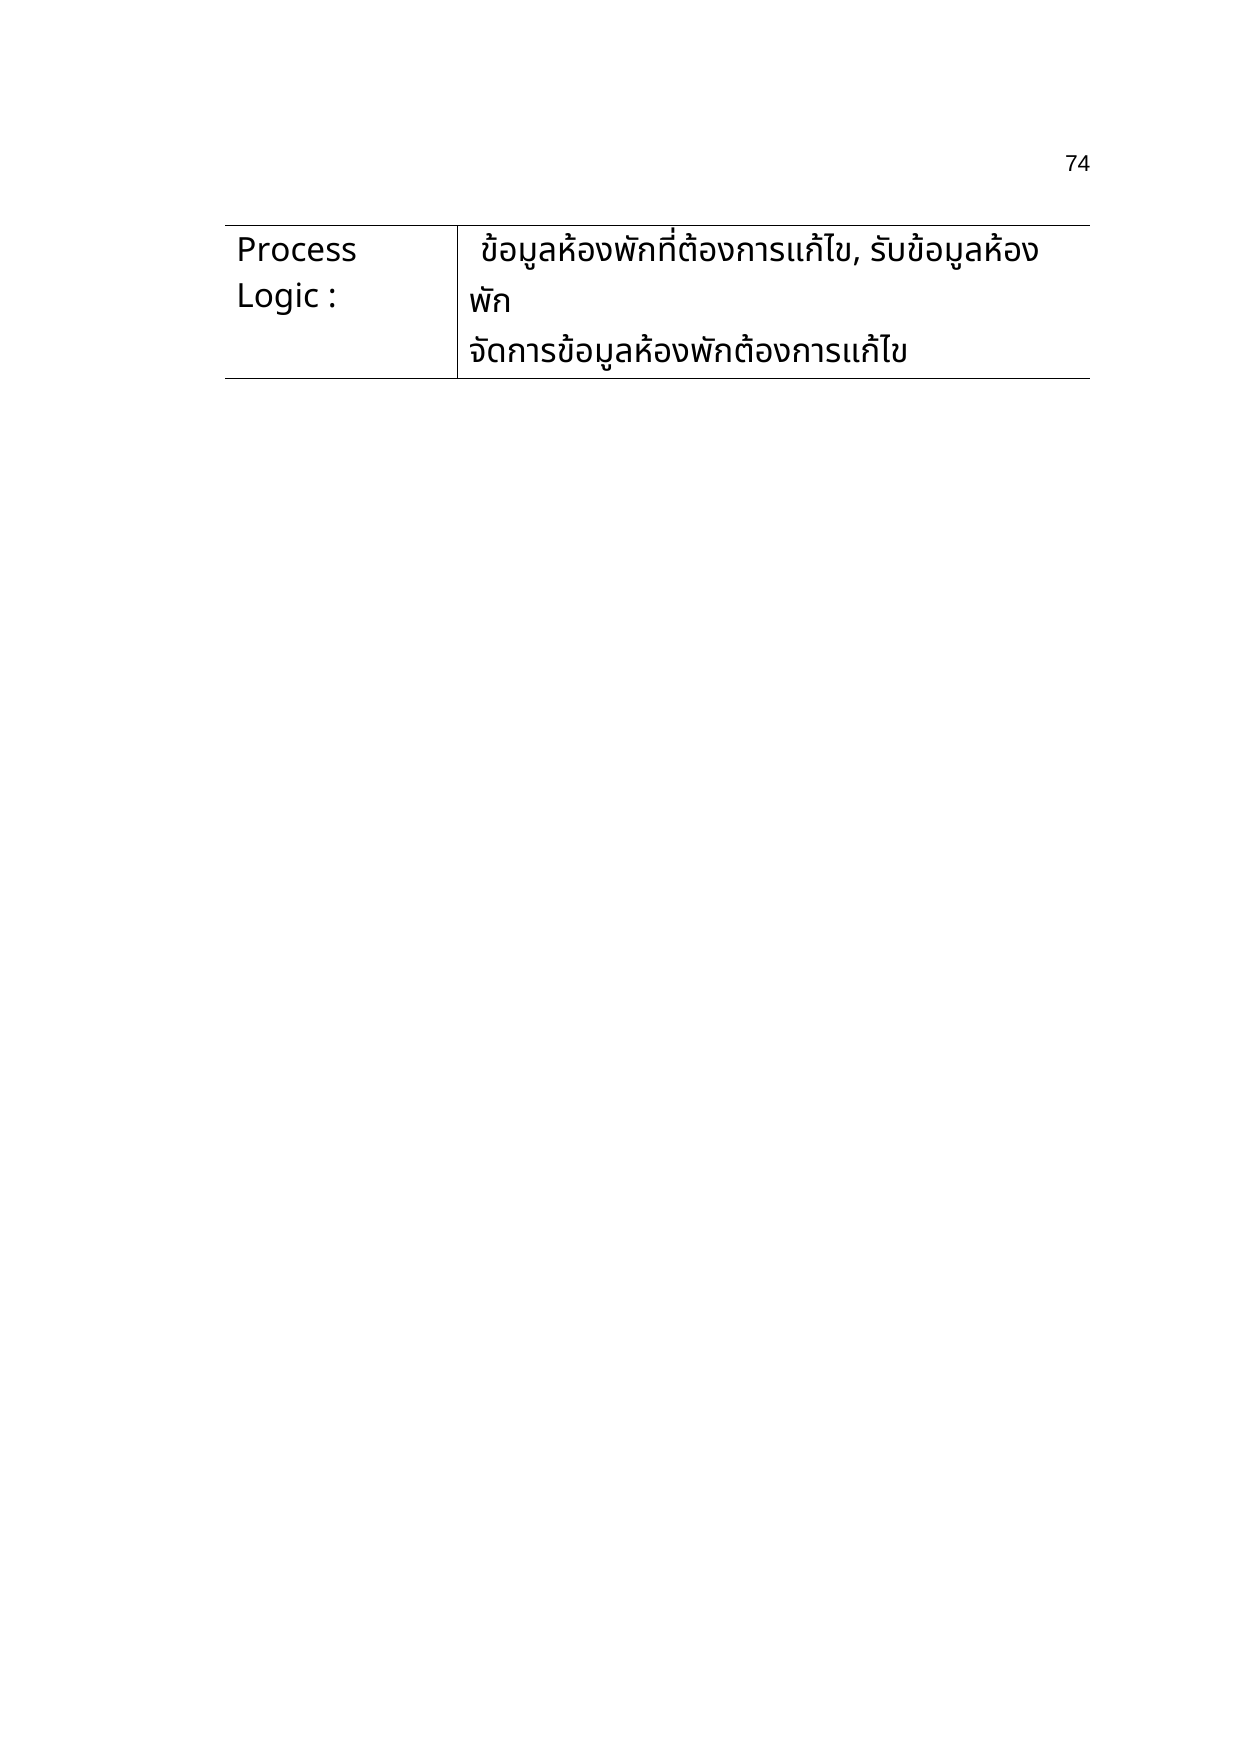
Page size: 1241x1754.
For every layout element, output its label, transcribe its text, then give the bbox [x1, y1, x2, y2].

table_cell Process Logic : [225, 226, 457, 377]
table_cell ข้อมูลห้องพักที่ต้องการแก้ไข, รับข้อมูลห้องพัก จัดการข้อมูลห้องพักต้องการแก้ไข [458, 226, 1090, 377]
